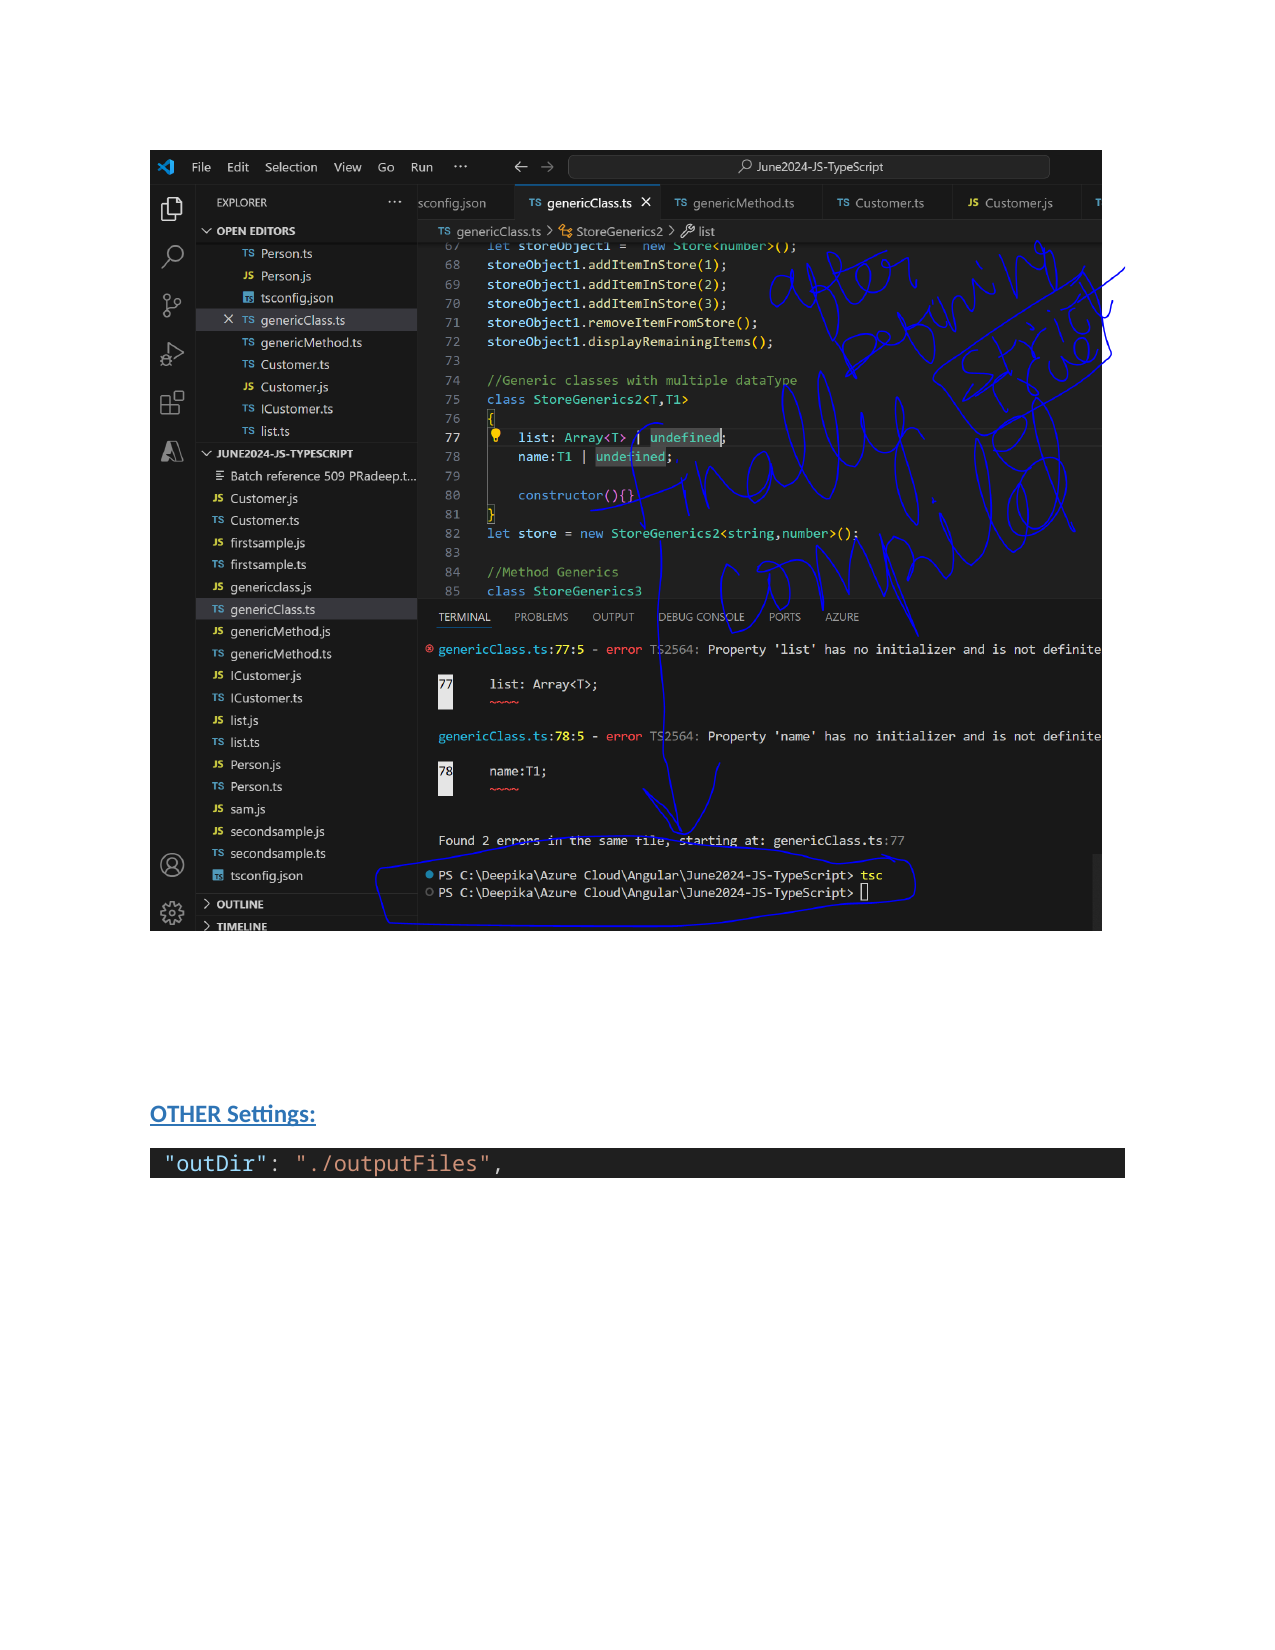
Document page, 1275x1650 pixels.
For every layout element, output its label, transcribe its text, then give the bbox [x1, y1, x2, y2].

text "outDir": "./outputFiles", [150, 1148, 1125, 1178]
text OTHER Settings: [150, 1098, 1125, 1129]
picture [150, 150, 1125, 931]
